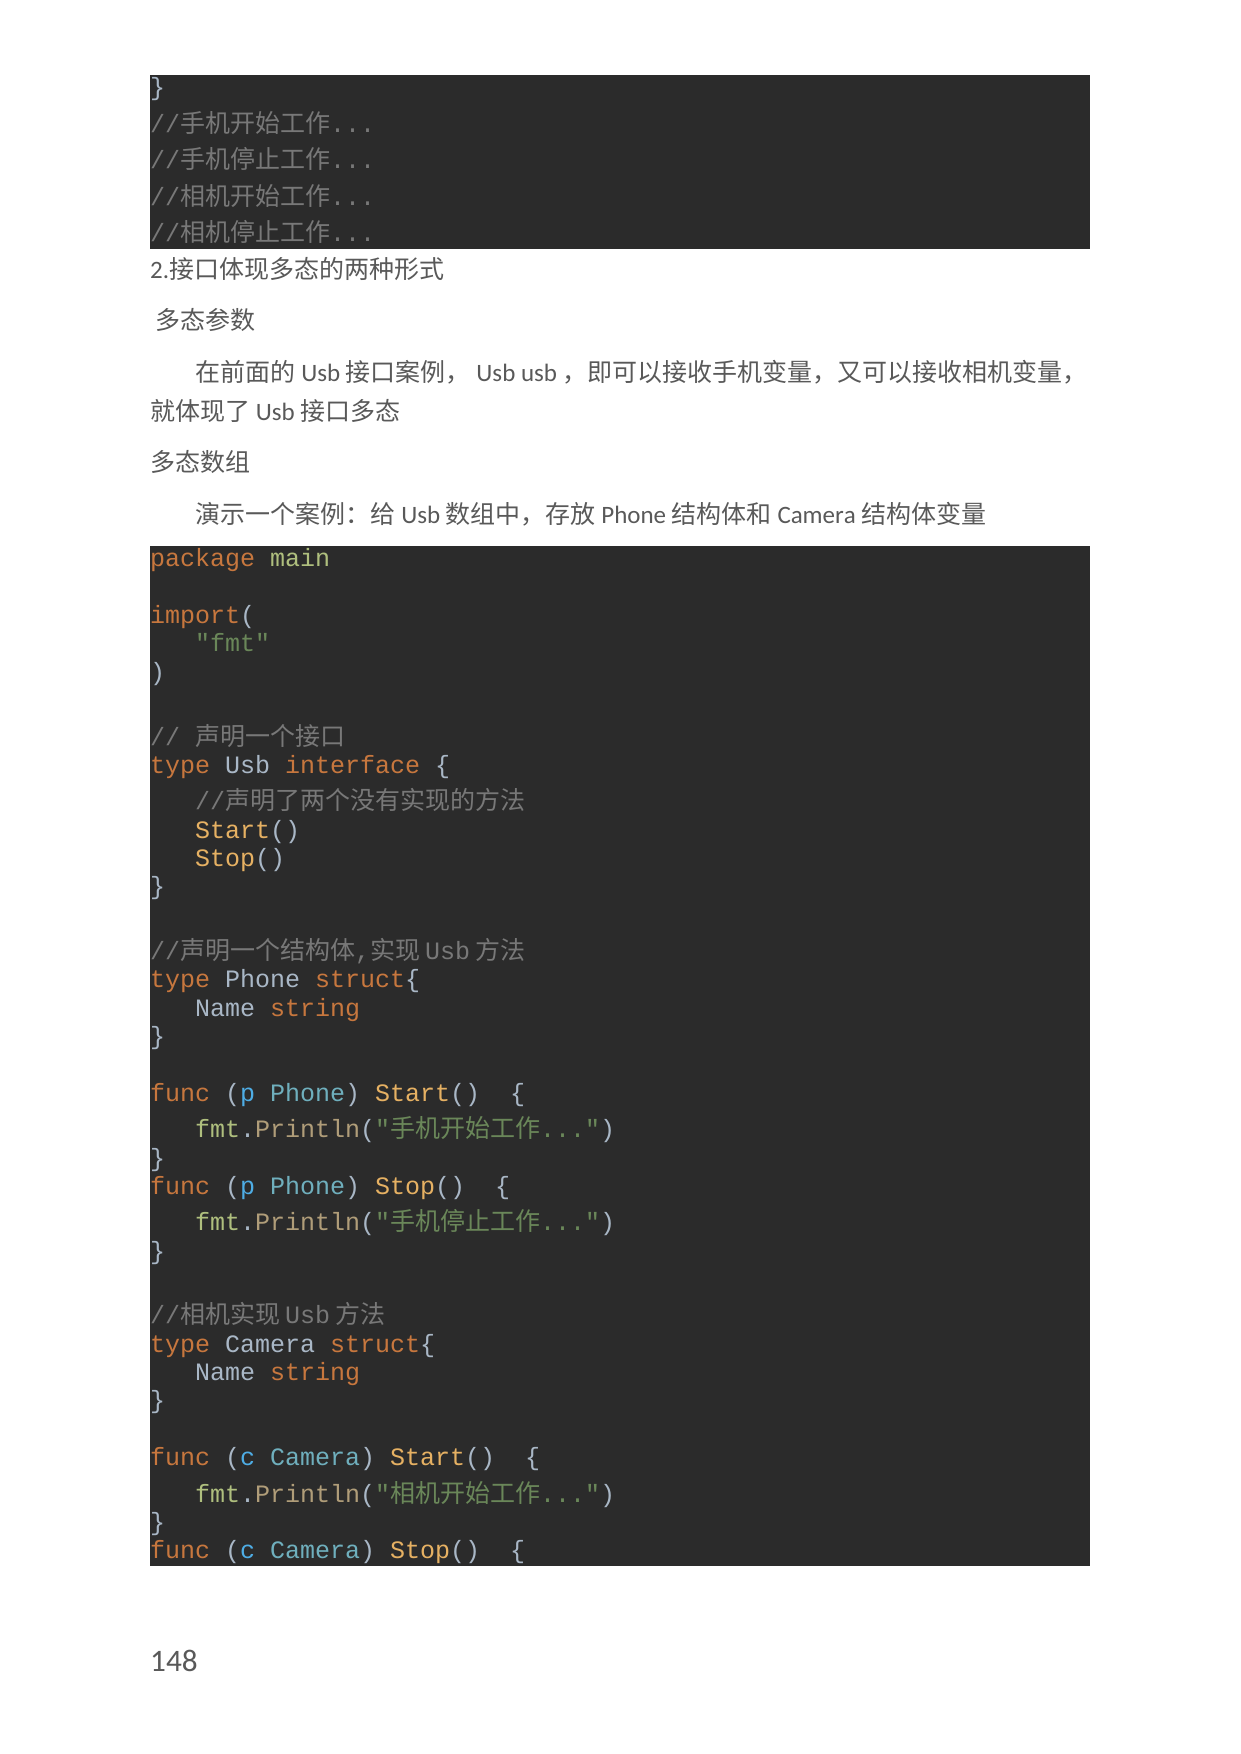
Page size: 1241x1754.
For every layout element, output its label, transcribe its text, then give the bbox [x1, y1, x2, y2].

text 2.接口体现多态的两种形式 [150, 249, 1090, 285]
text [150, 546, 1090, 1566]
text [150, 75, 1090, 249]
text 多态数组 [150, 443, 1090, 479]
text 多态参数 [150, 301, 1090, 337]
text 演示一个案例：给 Usb 数组中，存放 Phone 结构体和 Camera 结构体变量 [150, 494, 1090, 531]
text 在前面的 Usb 接口案例， Usb usb ，即可以接收手机变量，又可以接收相机变量，就体现了 Usb 接口多态 [150, 352, 1090, 428]
